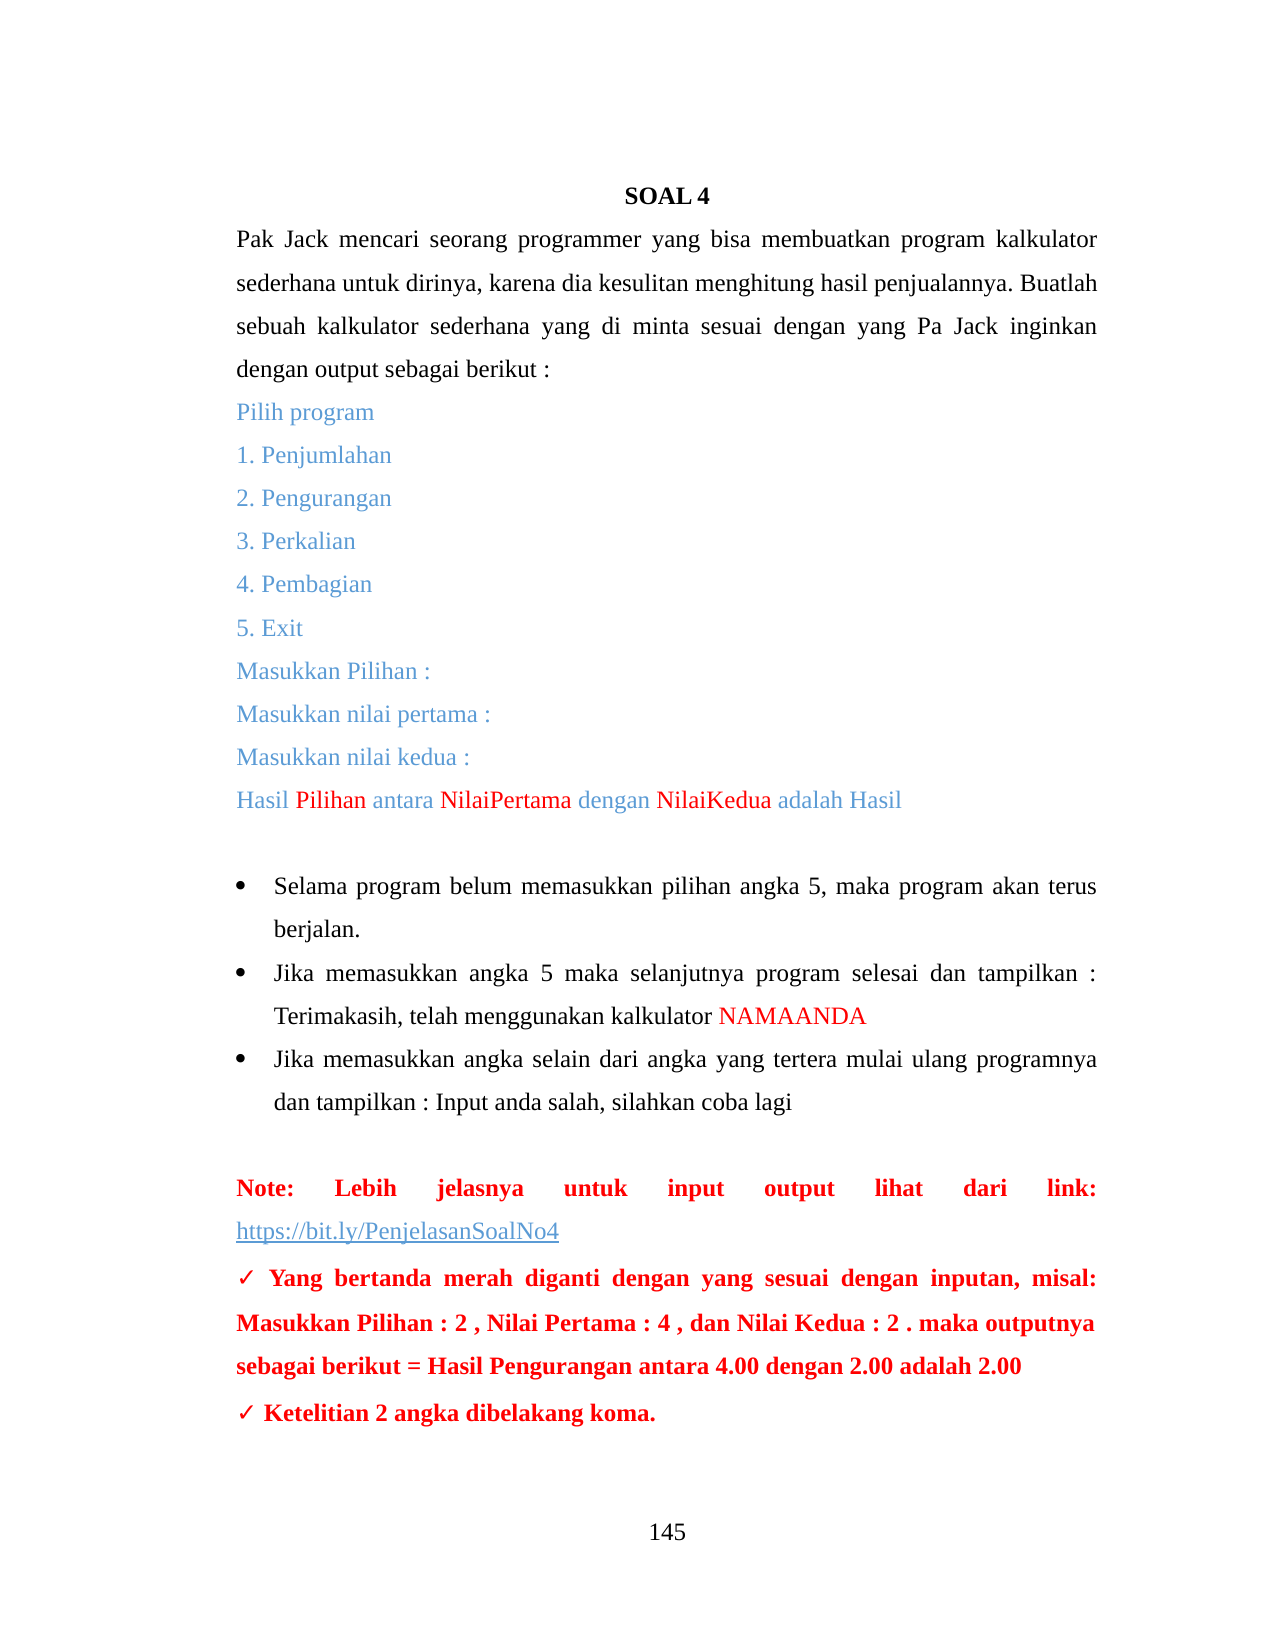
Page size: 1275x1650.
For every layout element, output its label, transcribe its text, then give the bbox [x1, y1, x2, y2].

list Jika memasukkan angka 5 maka selanjutnya program selesai dan tampilkan : Terimakasih, telah menggunakan kalkulator NAMAANDA [236, 958, 1098, 1029]
text Masukkan Pilihan : [236, 656, 1098, 684]
text Pak Jack mencari seorang programmer yang bisa membuatkan program kalkulator sederhana untuk dirinya, karena dia kesulitan menghitung hasil penjualannya. Buatlah sebuah kalkulator sederhana yang di minta sesuai dengan yang Pa Jack inginkan dengan output sebagai berikut : [236, 224, 1098, 383]
text 3. Perkalian [236, 526, 1098, 555]
text Hasil Pilihan antara NilaiPertama dengan NilaiKedua adalah Hasil [236, 785, 1098, 814]
text Note: Lebih jelasnya untuk input output lihat dari link: https://bit.ly/PenjelasanSoalNo4 [236, 1173, 1098, 1245]
text 2. Pengurangan [236, 483, 1098, 512]
subtitle SOAL 4 [236, 181, 1098, 210]
text ✓ Yang bertanda merah diganti dengan yang sesuai dengan inputan, misal: Masukkan Pilihan : 2 , Nilai Pertama : 4 , dan Nilai Kedua : 2 . maka outputnya sebagai berikut = Hasil Pengurangan antara 4.00 dengan 2.00 adalah 2.00 [236, 1259, 1098, 1380]
text 1. Penjumlahan [236, 440, 1098, 469]
text Pilih program [236, 397, 1098, 426]
text ✓ Ketelitian 2 angka dibelakang koma. [236, 1394, 1098, 1428]
list Jika memasukkan angka selain dari angka yang tertera mulai ulang programnya dan tampilkan : Input anda salah, silahkan coba lagi [236, 1044, 1098, 1116]
text Masukkan nilai pertama : [236, 699, 1098, 728]
text 4. Pembagian [236, 569, 1098, 598]
text 5. Exit [236, 613, 1098, 641]
text Masukkan nilai kedua : [236, 742, 1098, 771]
list Selama program belum memasukkan pilihan angka 5, maka program akan terus berjalan. [236, 871, 1098, 943]
